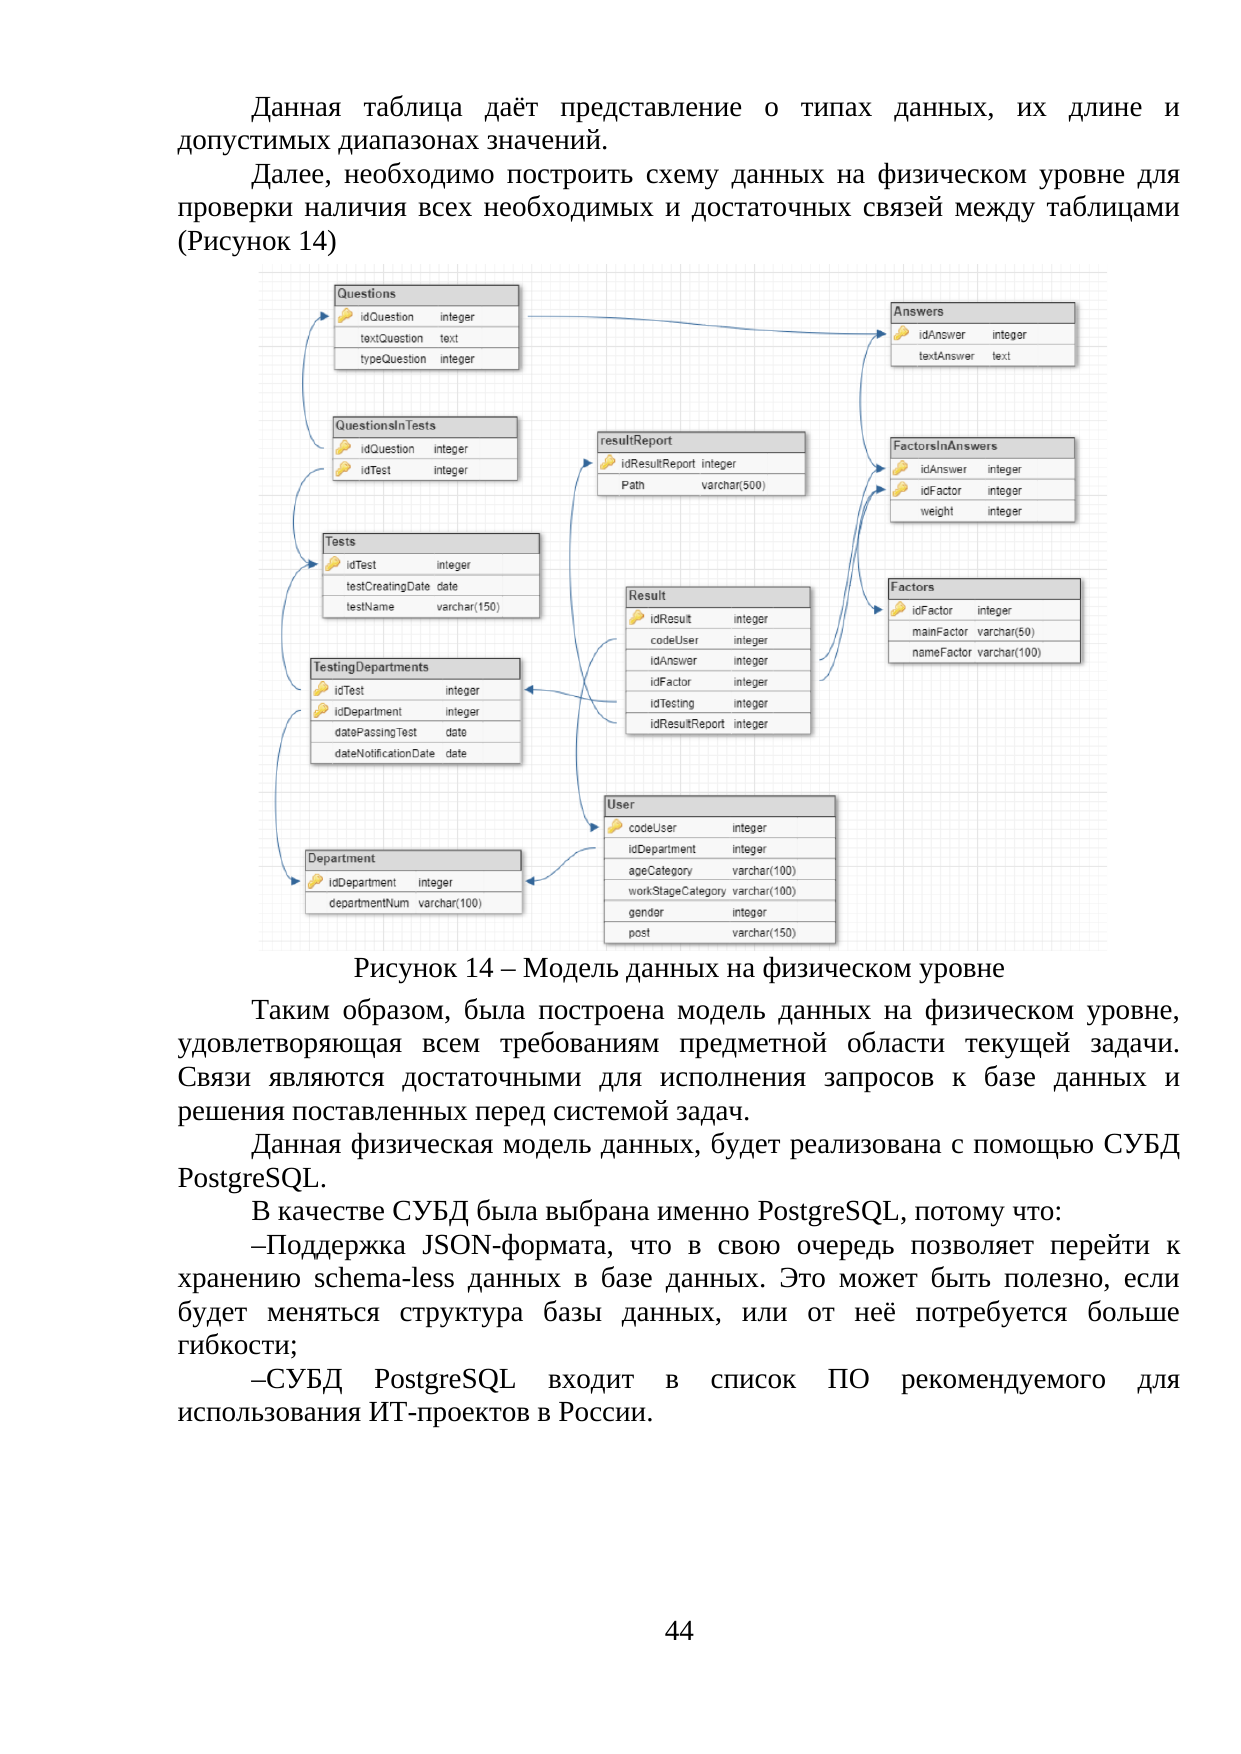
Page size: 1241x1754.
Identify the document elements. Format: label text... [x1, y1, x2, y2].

picture [258, 264, 1108, 951]
text Таким образом, была построена модель данных на физическом уровне, удовлетворяющая всем требованиям предметной области текущей задачи. Связи являются достаточными для исполнения запросов к базе данных и решения поставленных перед системой задач. [177, 992, 1181, 1126]
text Данная физическая модель данных, будет реализована с помощью СУБД PostgreSQL. [177, 1126, 1181, 1193]
text Данная таблица даёт представление о типах данных, их длине и допустимых диапазонах значений. [177, 89, 1181, 156]
text Далее, необходимо построить схему данных на физическом уровне для проверки наличия всех необходимых и достаточных связей между таблицами (Рисунок 14) [177, 156, 1181, 256]
list СУБД PostgreSQL входит в список ПО рекомендуемого для использования ИТ-проектов в России. [177, 1361, 1181, 1428]
text В качестве СУБД была выбрана именно PostgreSQL, потому что: [177, 1193, 1181, 1227]
list Поддержка JSON-формата, что в свою очередь позволяет перейти к хранению schema-less данных в базе данных. Это может быть полезно, если будет меняться структура базы данных, или от неё потребуется больше гибкости; [177, 1227, 1181, 1361]
